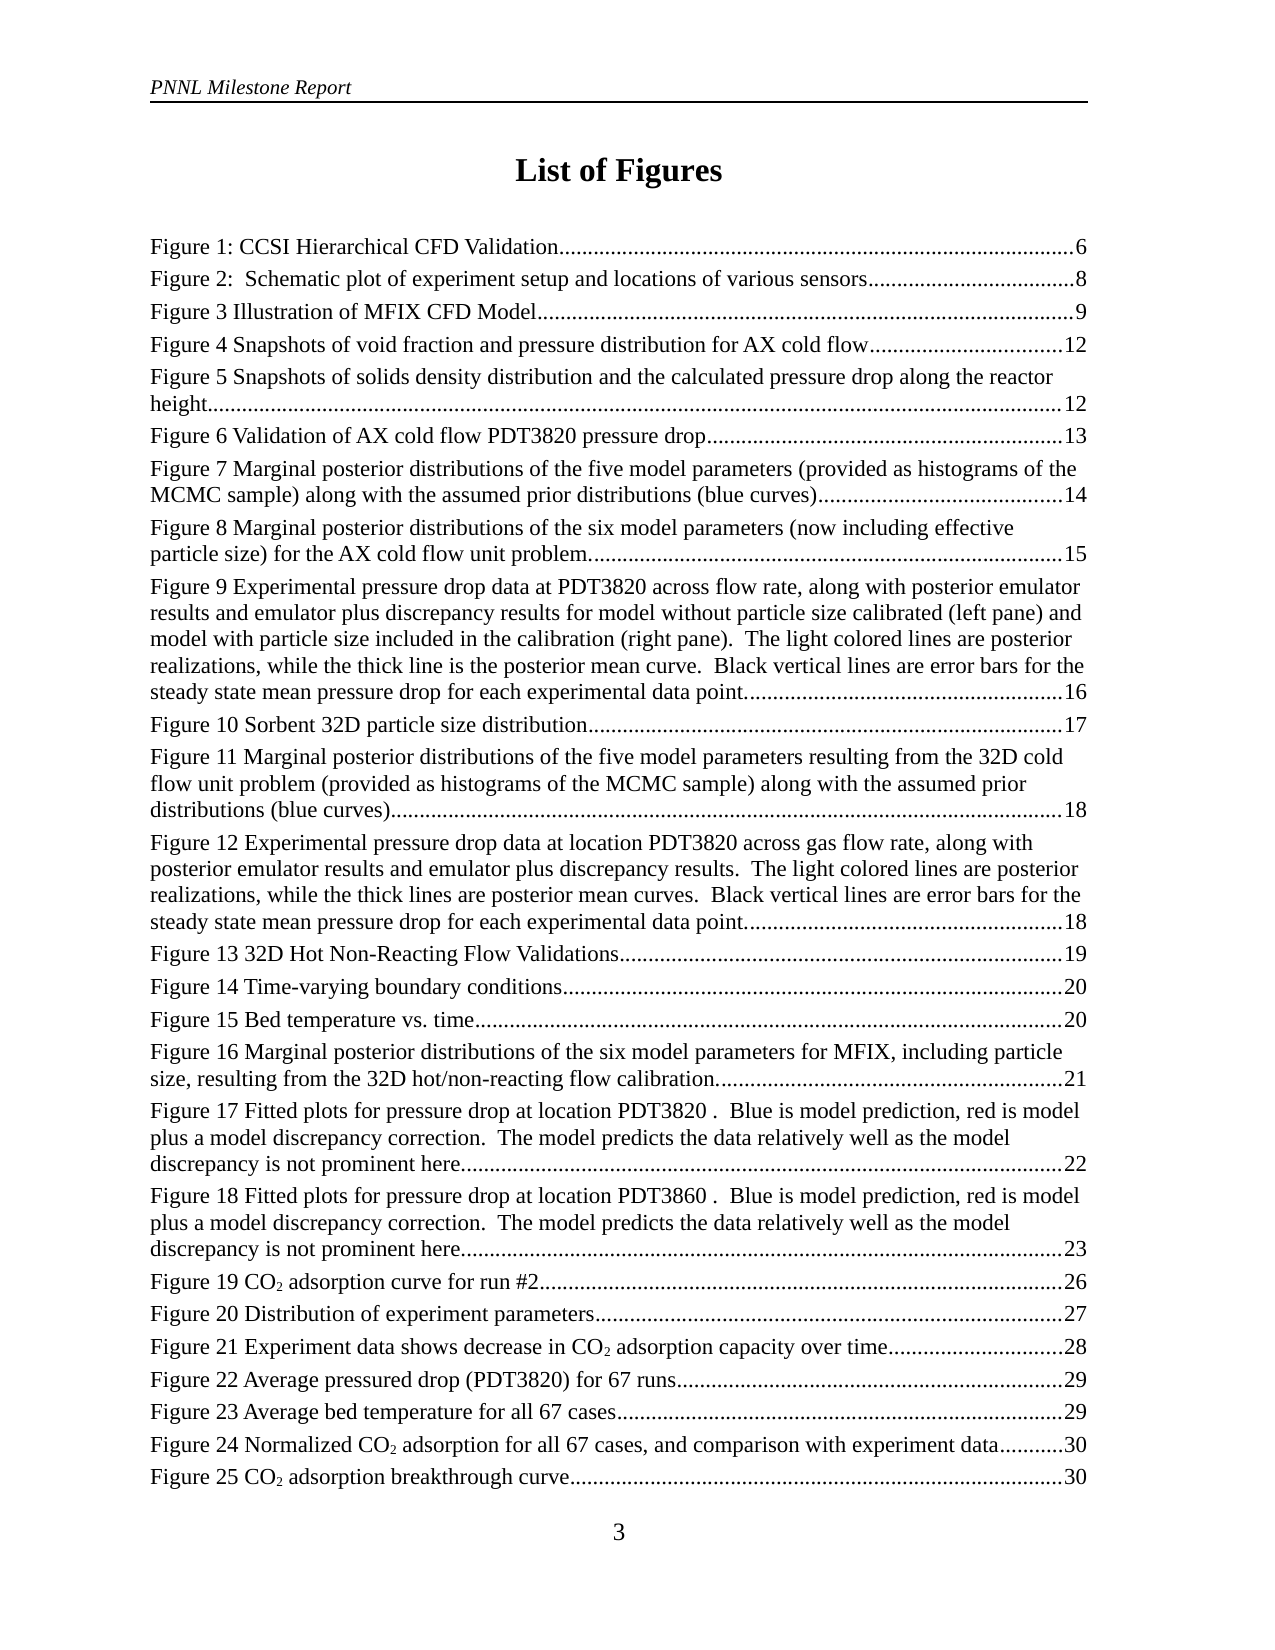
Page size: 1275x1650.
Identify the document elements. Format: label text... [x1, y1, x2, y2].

text Figure 6 Validation of AX cold flow PDT3820 pressure drop 13 [150, 422, 1088, 449]
text Figure 15 Bed temperature vs. time 20 [150, 1006, 1088, 1032]
text Figure 20 Distribution of experiment parameters 27 [150, 1300, 1088, 1327]
text Figure 23 Average bed temperature for all 67 cases 29 [150, 1398, 1088, 1424]
text Figure 9 Experimental pressure drop data at PDT3820 across flow rate, along with posterior emulator results and emulator plus discrepancy results for model without particle size calibrated (left pane) and model with particle size included in the calibration (right pane). The light colored lines are posterior realizations, while the thick line is the posterior mean curve. Black vertical lines are error bars for the steady state mean pressure drop for each experimental data point. 16 [150, 573, 1088, 704]
text Figure 11 Marginal posterior distributions of the five model parameters resulting from the 32D cold flow unit problem (provided as histograms of the MCMC sample) along with the assumed prior distributions (blue curves) 18 [150, 743, 1088, 822]
text Figure 19 CO2 adsorption curve for run #2 26 [150, 1268, 1088, 1294]
text Figure 3 Illustration of MFIX CFD Model 9 [150, 298, 1088, 324]
text Figure 5 Snapshots of solids density distribution and the calculated pressure drop along the reactor height 12 [150, 363, 1088, 416]
text Figure 24 Normalized CO2 adsorption for all 67 cases, and comparison with experiment data 30 [150, 1431, 1088, 1457]
text Figure 13 32D Hot Non-Reacting Flow Validations 19 [150, 940, 1088, 967]
text Figure 2: Schematic plot of experiment setup and locations of various sensors 8 [150, 266, 1088, 292]
text Figure 17 Fitted plots for pressure drop at location PDT3820 . Blue is model prediction, red is model plus a model discrepancy correction. The model predicts the data relatively well as the model discrepancy is not prominent here. 22 [150, 1097, 1088, 1176]
text Figure 7 Marginal posterior distributions of the five model parameters (provided as histograms of the MCMC sample) along with the assumed prior distributions (blue curves) 14 [150, 455, 1088, 508]
text Figure 8 Marginal posterior distributions of the six model parameters (now including effective particle size) for the AX cold flow unit problem. 15 [150, 514, 1088, 567]
text List of Figures [150, 150, 1088, 188]
text Figure 12 Experimental pressure drop data at location PDT3820 across gas flow rate, along with posterior emulator results and emulator plus discrepancy results. The light colored lines are posterior realizations, while the thick lines are posterior mean curves. Black vertical lines are error bars for the steady state mean pressure drop for each experimental data point. 18 [150, 829, 1088, 934]
text Figure 21 Experiment data shows decrease in CO2 adsorption capacity over time 28 [150, 1333, 1088, 1359]
text Figure 1: CCSI Hierarchical CFD Validation 6 [150, 233, 1088, 259]
text Figure 4 Snapshots of void fraction and pressure distribution for AX cold flow 12 [150, 331, 1088, 357]
text Figure 22 Average pressured drop (PDT3820) for 67 runs 29 [150, 1366, 1088, 1392]
text Figure 25 CO2 adsorption breakthrough curve 30 [150, 1463, 1088, 1490]
text Figure 14 Time-varying boundary conditions 20 [150, 973, 1088, 999]
text Figure 10 Sorbent 32D particle size distribution 17 [150, 711, 1088, 737]
text Figure 16 Marginal posterior distributions of the six model parameters for MFIX, including particle size, resulting from the 32D hot/non-reacting flow calibration. 21 [150, 1038, 1088, 1091]
text Figure 18 Fitted plots for pressure drop at location PDT3860 . Blue is model prediction, red is model plus a model discrepancy correction. The model predicts the data relatively well as the model discrepancy is not prominent here. 23 [150, 1182, 1088, 1262]
